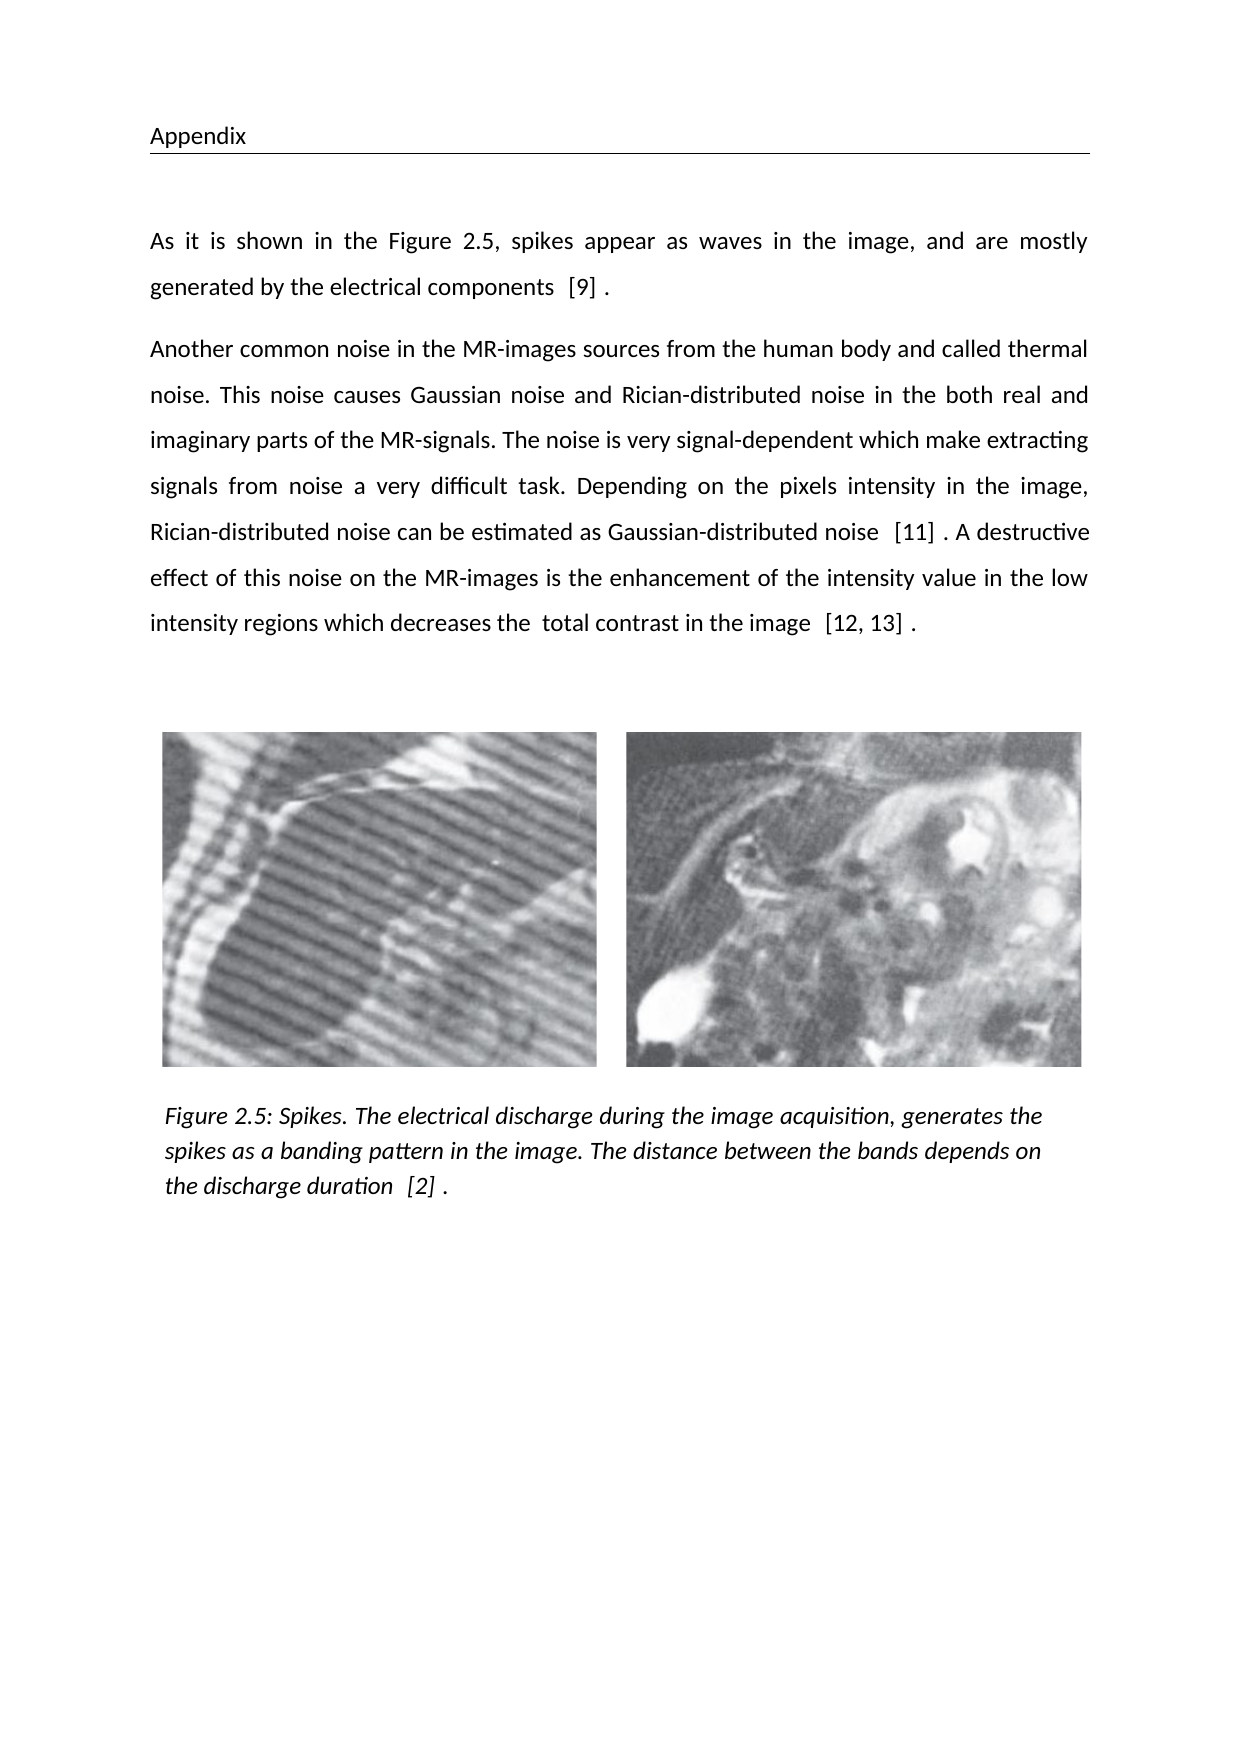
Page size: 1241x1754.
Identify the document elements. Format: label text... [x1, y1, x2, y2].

picture [162, 732, 597, 1067]
picture [626, 732, 1082, 1067]
text Another common noise in the MR-images sources from the human body and called thermal noise. This noise causes Gaussian noise and Rician-distributed noise in the both real and imaginary parts of the MR-signals. The noise is very signal-dependent which make extracting signals from noise a very difficult task. Depending on the pixels intensity in the image, Rician-distributed noise can be estimated as Gaussian-distributed noise . A destructive effect of this noise on the MR-images is the enhancement of the intensity value in the low intensity regions which decreases the total contrast in the image . [150, 333, 1090, 638]
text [150, 225, 1090, 301]
